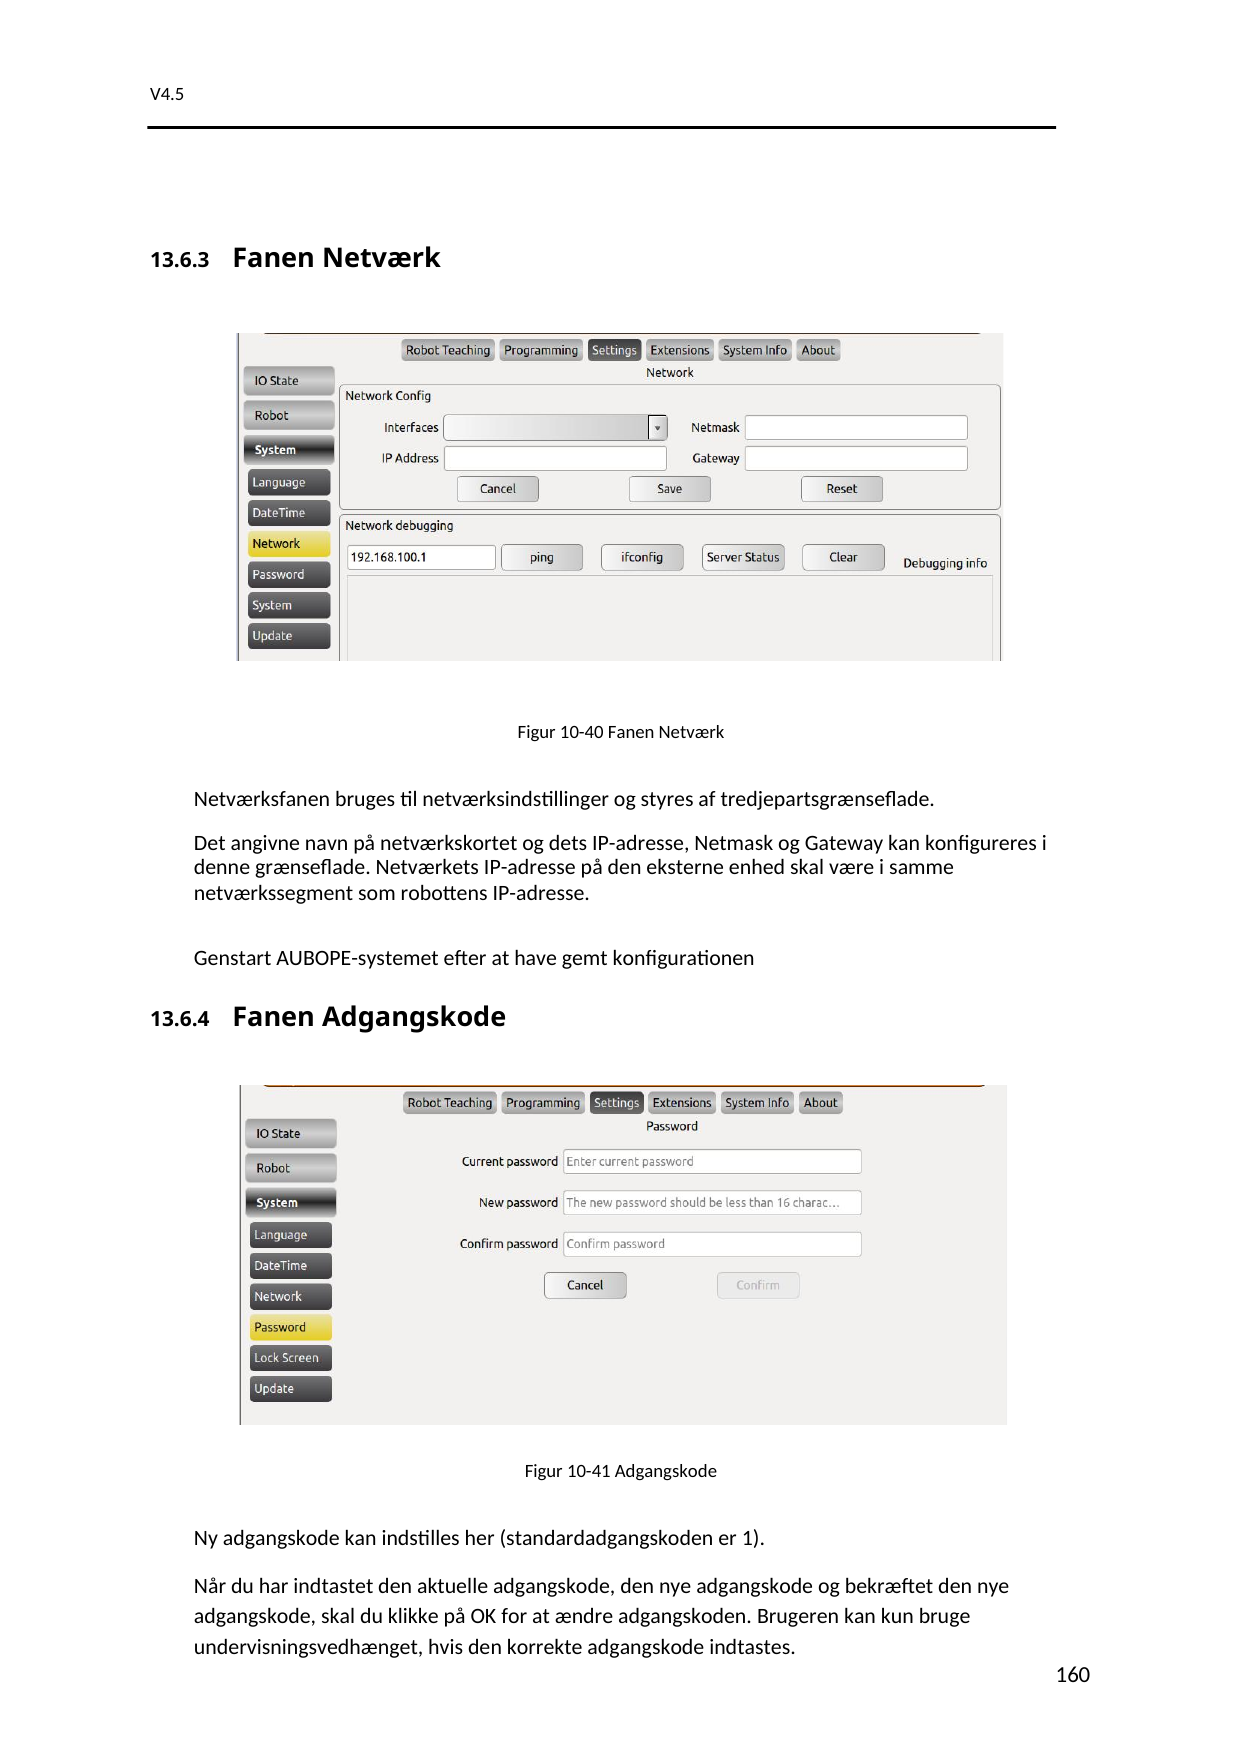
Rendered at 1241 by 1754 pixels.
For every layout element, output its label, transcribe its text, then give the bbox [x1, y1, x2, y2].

picture [239, 1085, 1008, 1425]
text Det angivne navn på netværkskortet og dets IP-adresse, Netmask og Gateway kan konfigureres i denne grænseflade. Netværkets IP-adresse på den eksterne enhed skal være i samme netværkssegment som robottens IP-adresse. [194, 830, 1083, 905]
text Figur 10-40 Fanen Netværk [150, 720, 1092, 743]
text Ny adgangskode kan indstilles her (standardadgangskoden er 1). [194, 1524, 1090, 1551]
text Når du har indtastet den aktuelle adgangskode, den nye adgangskode og bekræftet den nye adgangskode, skal du klikke på OK for at ændre adgangskoden. Brugeren kan kun bruge undervisningsvedhænget, hvis den korrekte adgangskode indtastes. [194, 1572, 1060, 1660]
text V4.5 [150, 83, 1090, 106]
subtitle Fanen Adgangskode [150, 997, 1090, 1034]
text Netværksfanen bruges til netværksindstillinger og styres af tredjepartsgrænseflade. [194, 785, 1090, 811]
text Figur 10-41 Adgangskode [150, 1460, 1092, 1483]
subtitle Fanen Netværk [150, 238, 1090, 275]
text Genstart AUBOPE-systemet efter at have gemt konfigurationen [194, 944, 1090, 970]
picture [236, 333, 1004, 661]
